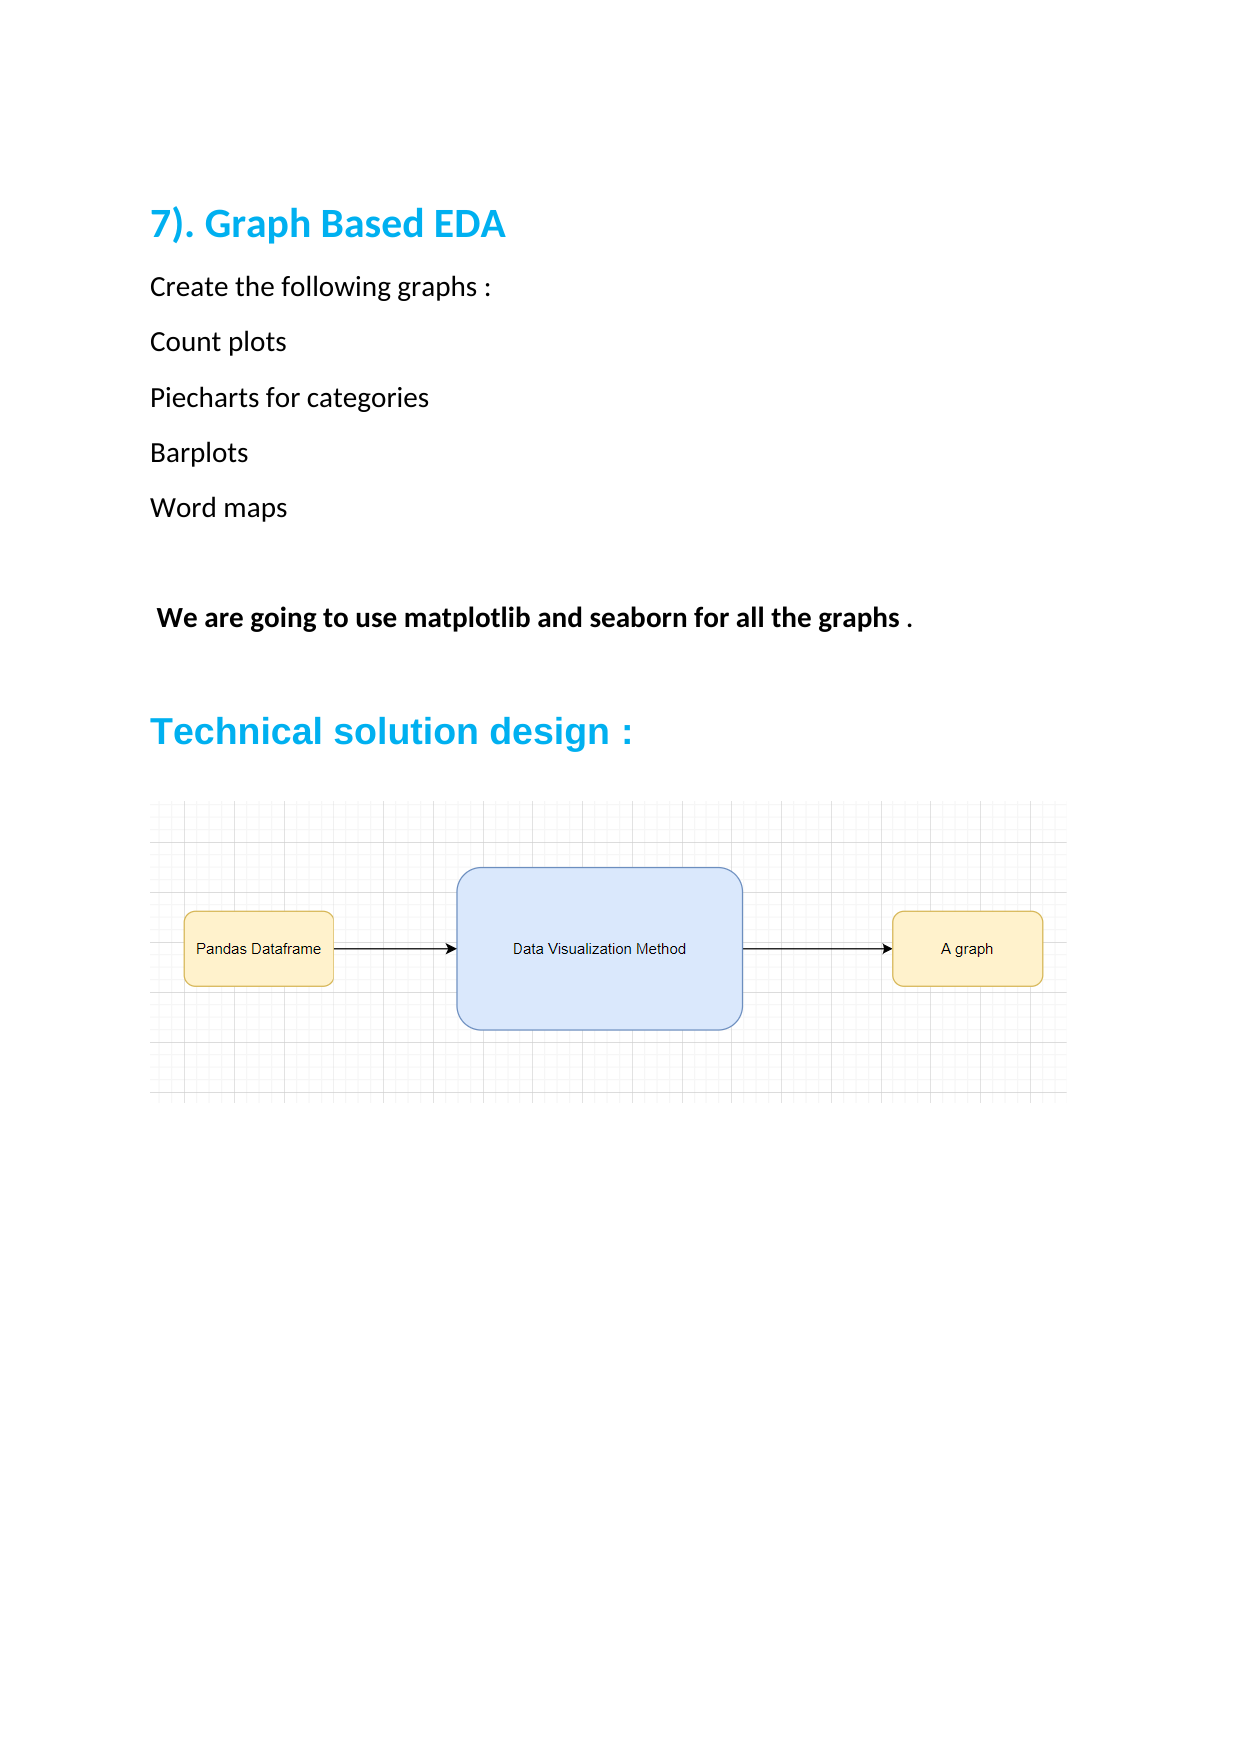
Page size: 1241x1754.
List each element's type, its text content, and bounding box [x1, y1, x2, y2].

text Create the following graphs : [150, 268, 1090, 304]
picture [150, 801, 1067, 1103]
text Word maps [150, 489, 1090, 524]
text We are going to use matplotlib and seaborn for all the graphs . [150, 599, 1090, 635]
subtitle Technical solution design : [150, 709, 1090, 752]
text Barplots [150, 434, 1090, 469]
text Piecharts for categories [150, 379, 1090, 414]
text Count plots [150, 323, 1090, 359]
text 7). Graph Based EDA [150, 197, 1090, 248]
